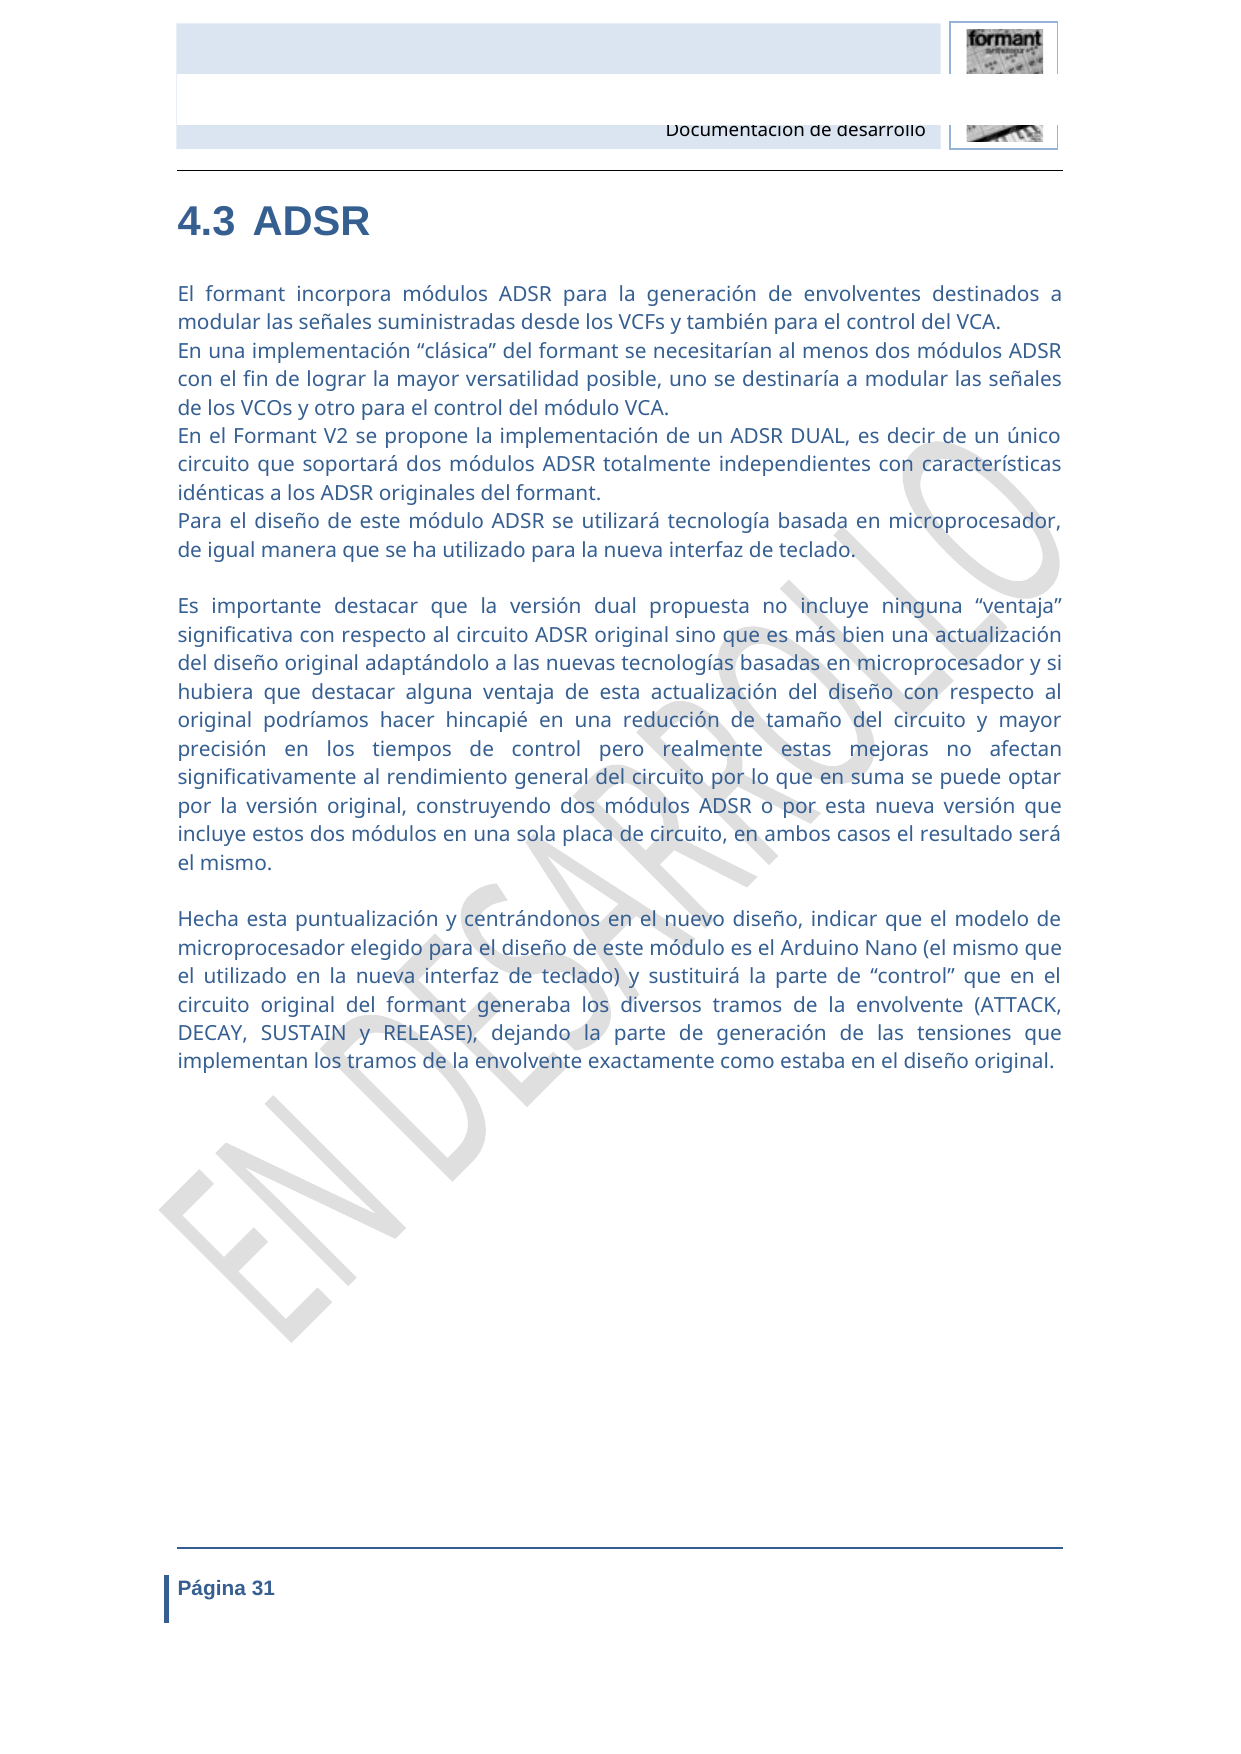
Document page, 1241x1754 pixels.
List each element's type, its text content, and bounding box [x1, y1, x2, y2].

picture [966, 29, 1044, 74]
text El formant incorpora módulos ADSR para la generación de envolventes destinados a modular las señales suministradas desde los VCFs y también para el control del VCA. [177, 279, 1063, 336]
subtitle adsr [177, 196, 1063, 244]
text En el Formant V2 se propone la implementación de un ADSR DUAL, es decir de un único circuito que soportará dos módulos ADSR totalmente independientes con características idénticas a los ADSR originales del formant. [177, 421, 1063, 506]
text Para el diseño de este módulo ADSR se utilizará tecnología basada en microprocesador, de igual manera que se ha utilizado para la nueva interfaz de teclado. [177, 506, 1063, 563]
text Hecha esta puntualización y centrándonos en el nuevo diseño, indicar que el modelo de microprocesador elegido para el diseño de este módulo es el Arduino Nano (el mismo que el utilizado en la nueva interfaz de teclado) y sustituirá la parte de “control” que en el circuito original del formant generaba los diversos tramos de la envolvente (ATTACK, DECAY, SUSTAIN y RELEASE), dejando la parte de generación de las tensiones que implementan los tramos de la envolvente exactamente como estaba en el diseño original. [177, 904, 1063, 1075]
picture [966, 125, 1044, 142]
text Es importante destacar que la versión dual propuesta no incluye ninguna “ventaja” significativa con respecto al circuito ADSR original sino que es más bien una actualización del diseño original adaptándolo a las nuevas tecnologías basadas en microprocesador y si hubiera que destacar alguna ventaja de esta actualización del diseño con respecto al original podríamos hacer hincapié en una reducción de tamaño del circuito y mayor precisión en los tiempos de control pero realmente estas mejoras no afectan significativamente al rendimiento general del circuito por lo que en suma se puede optar por la versión original, construyendo dos módulos ADSR o por esta nueva versión que incluye estos dos módulos en una sola placa de circuito, en ambos casos el resultado será el mismo. [177, 592, 1063, 876]
text En una implementación “clásica” del formant se necesitarían al menos dos módulos ADSR con el fin de lograr la mayor versatilidad posible, uno se destinaría a modular las señales de los VCOs y otro para el control del módulo VCA. [177, 336, 1063, 421]
